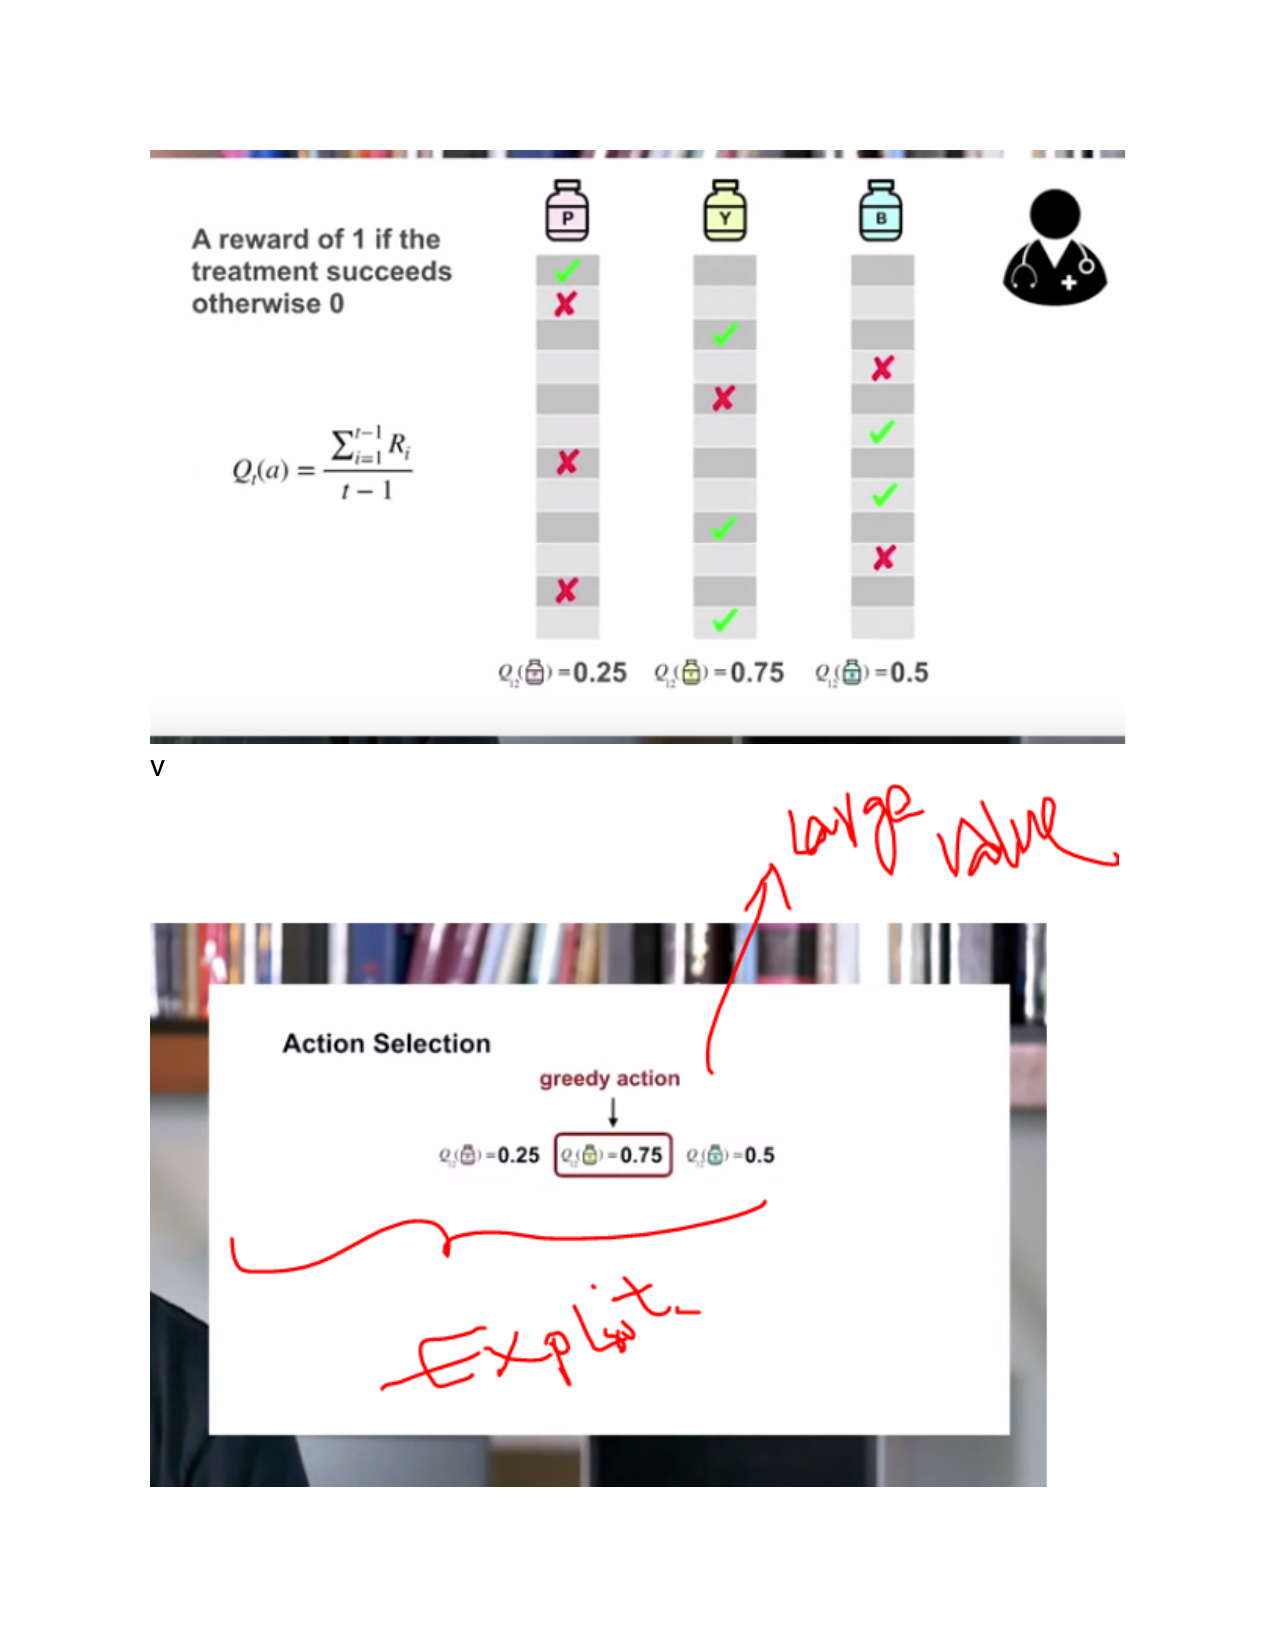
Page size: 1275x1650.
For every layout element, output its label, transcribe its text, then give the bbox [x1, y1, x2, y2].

picture [150, 150, 1125, 744]
picture [150, 784, 1119, 1487]
